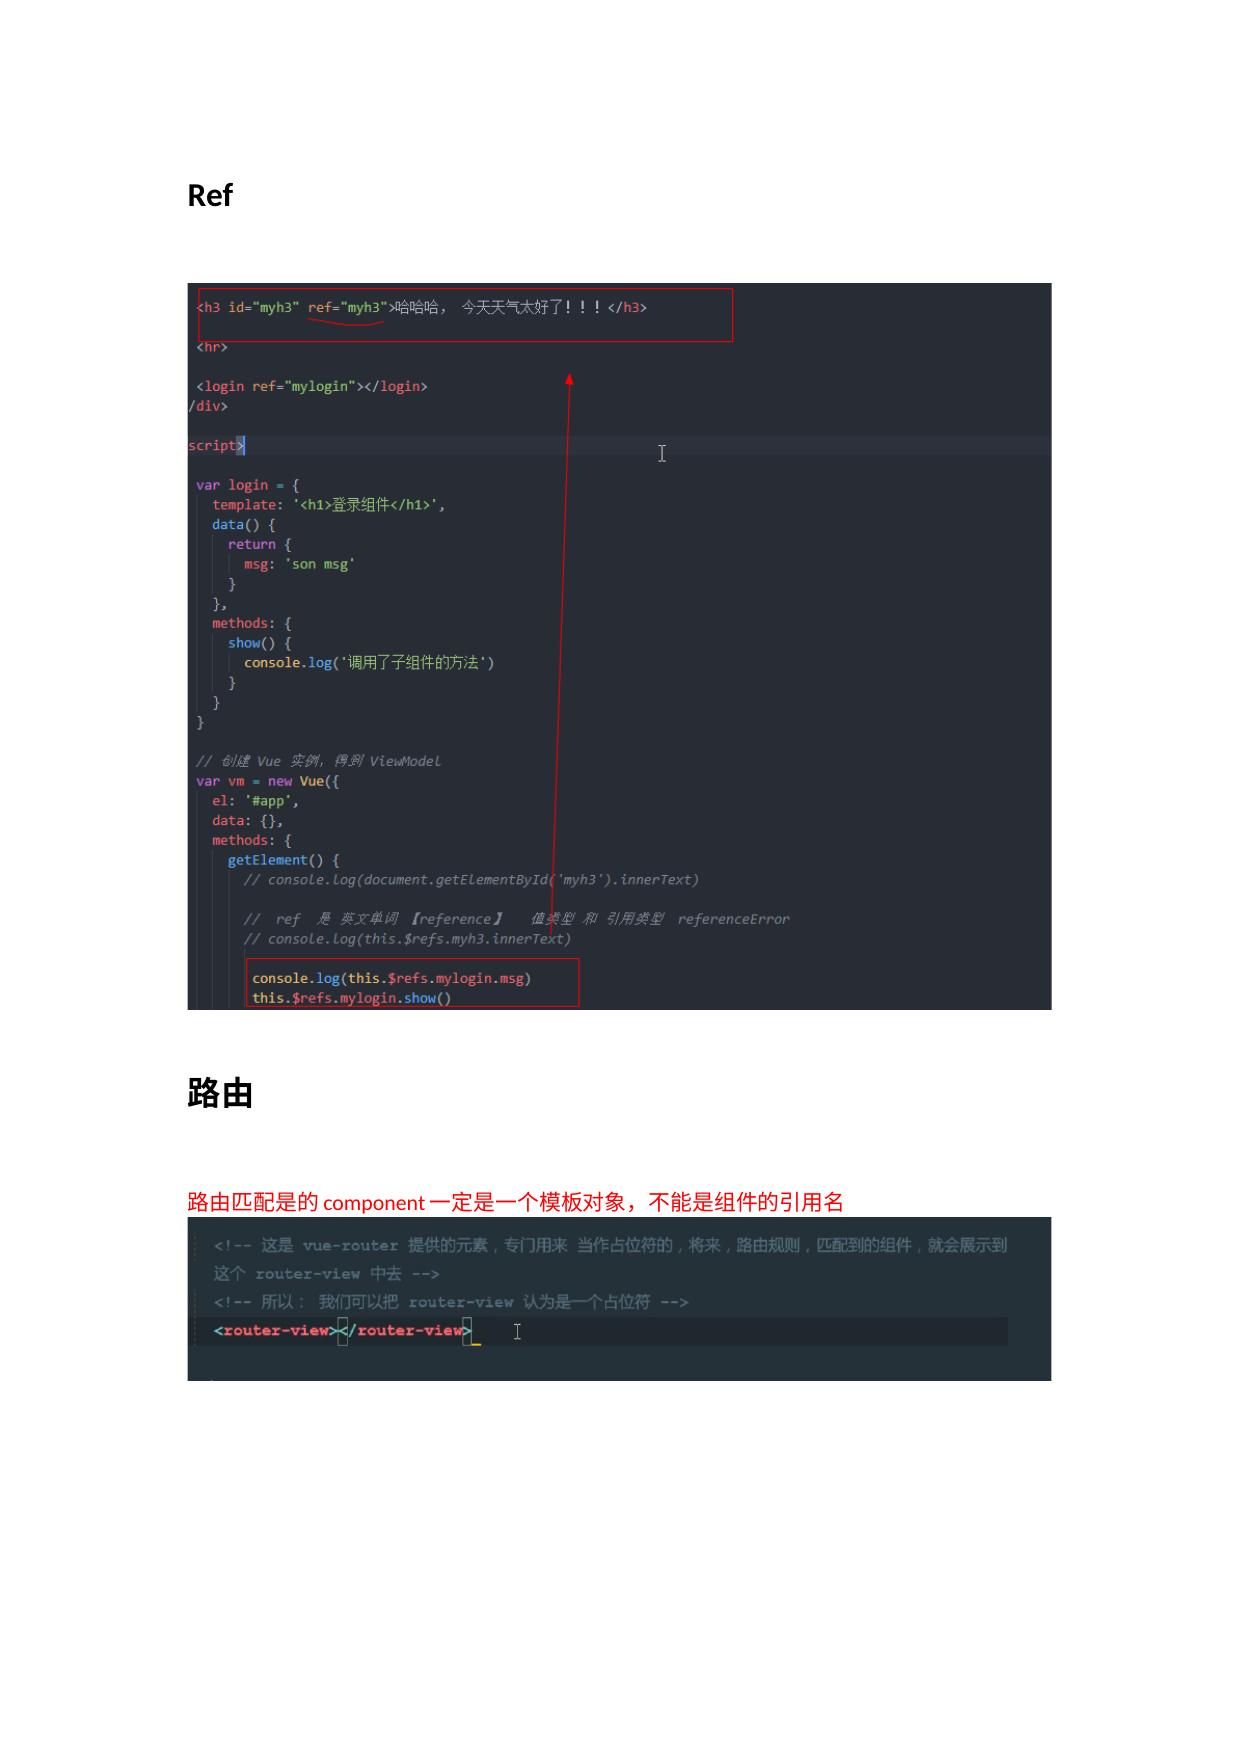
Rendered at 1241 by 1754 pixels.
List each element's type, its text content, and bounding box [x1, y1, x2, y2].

subtitle 路由 [187, 1058, 1053, 1123]
text 路由匹配是的component一定是一个模板对象，不能是组件的引用名 [187, 1185, 1053, 1217]
subtitle Ref [187, 162, 1053, 227]
picture [187, 283, 1052, 1010]
picture [187, 1217, 1052, 1381]
